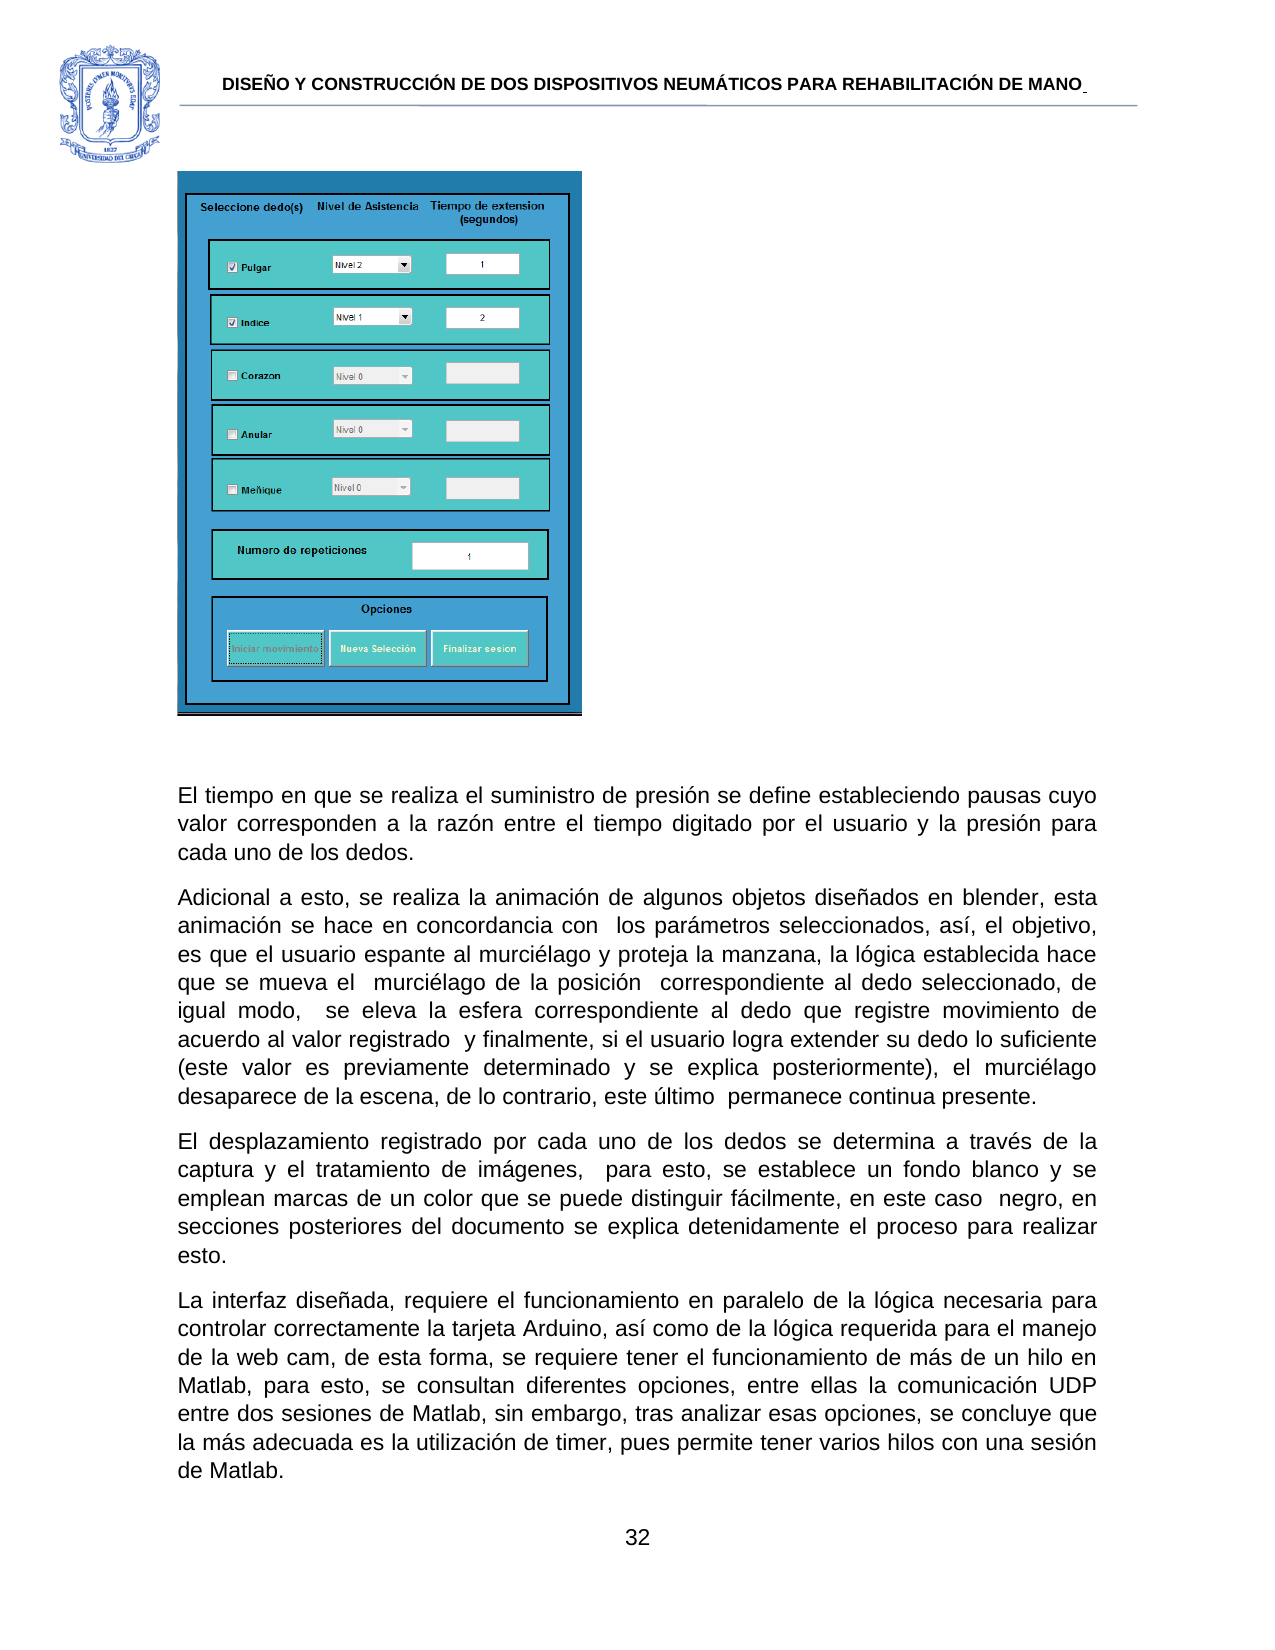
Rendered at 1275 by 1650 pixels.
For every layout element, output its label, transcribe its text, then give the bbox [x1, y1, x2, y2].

text El tiempo en que se realiza el suministro de presión se define estableciendo pausas cuyo valor corresponden a la razón entre el tiempo digitado por el usuario y la presión para cada uno de los dedos. [177, 782, 1098, 865]
text Adicional a esto, se realiza la animación de algunos objetos diseñados en blender, esta animación se hace en concordancia con los parámetros seleccionados, así, el objetivo, es que el usuario espante al murciélago y proteja la manzana, la lógica establecida hace que se mueva el murciélago de la posición correspondiente al dedo seleccionado, de igual modo, se eleva la esfera correspondiente al dedo que registre movimiento de acuerdo al valor registrado y finalmente, si el usuario logra extender su dedo lo suficiente (este valor es previamente determinado y se explica posteriormente), el murciélago desaparece de la escena, de lo contrario, este último permanece continua presente. [177, 884, 1098, 1109]
picture [177, 171, 582, 716]
text El desplazamiento registrado por cada uno de los dedos se determina a través de la captura y el tratamiento de imágenes, para esto, se establece un fondo blanco y se emplean marcas de un color que se puede distinguir fácilmente, en este caso negro, en secciones posteriores del documento se explica detenidamente el proceso para realizar esto. [177, 1128, 1098, 1268]
picture [57, 40, 163, 166]
text La interfaz diseñada, requiere el funcionamiento en paralelo de la lógica necesaria para controlar correctamente la tarjeta Arduino, así como de la lógica requerida para el manejo de la web cam, de esta forma, se requiere tener el funcionamiento de más de un hilo en Matlab, para esto, se consultan diferentes opciones, entre ellas la comunicación UDP entre dos sesiones de Matlab, sin embargo, tras analizar esas opciones, se concluye que la más adecuada es la utilización de timer, pues permite tener varios hilos con una sesión de Matlab. [177, 1287, 1098, 1484]
